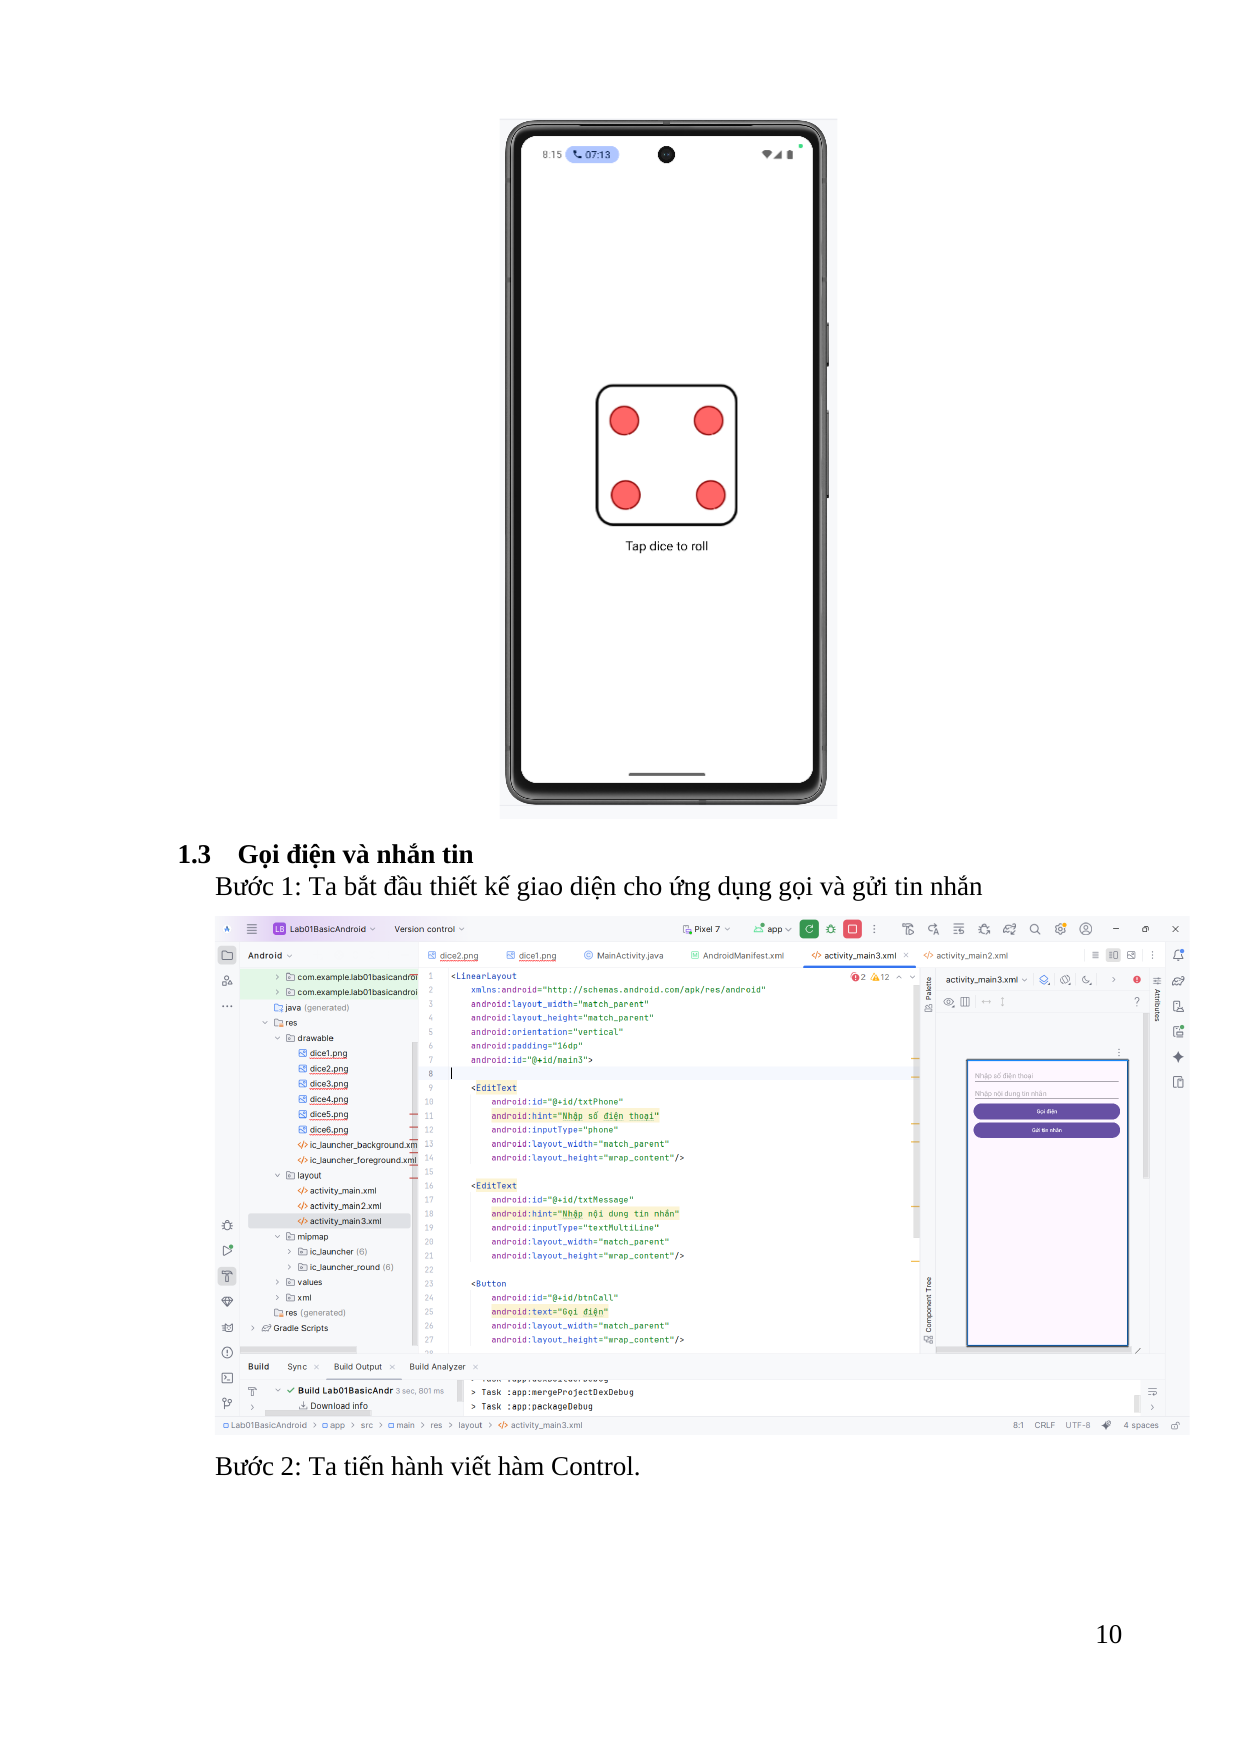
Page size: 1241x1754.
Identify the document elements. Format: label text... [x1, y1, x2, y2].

subtitle Gọi điện và nhắn tin [177, 838, 1122, 869]
text Bước 2: Ta tiến hành viết hàm Control. [177, 1450, 1122, 1481]
text Bước 1: Ta bắt đầu thiết kế giao diện cho ứng dụng gọi và gửi tin nhắn [177, 869, 1122, 901]
picture [214, 916, 1190, 1435]
picture [499, 118, 838, 819]
